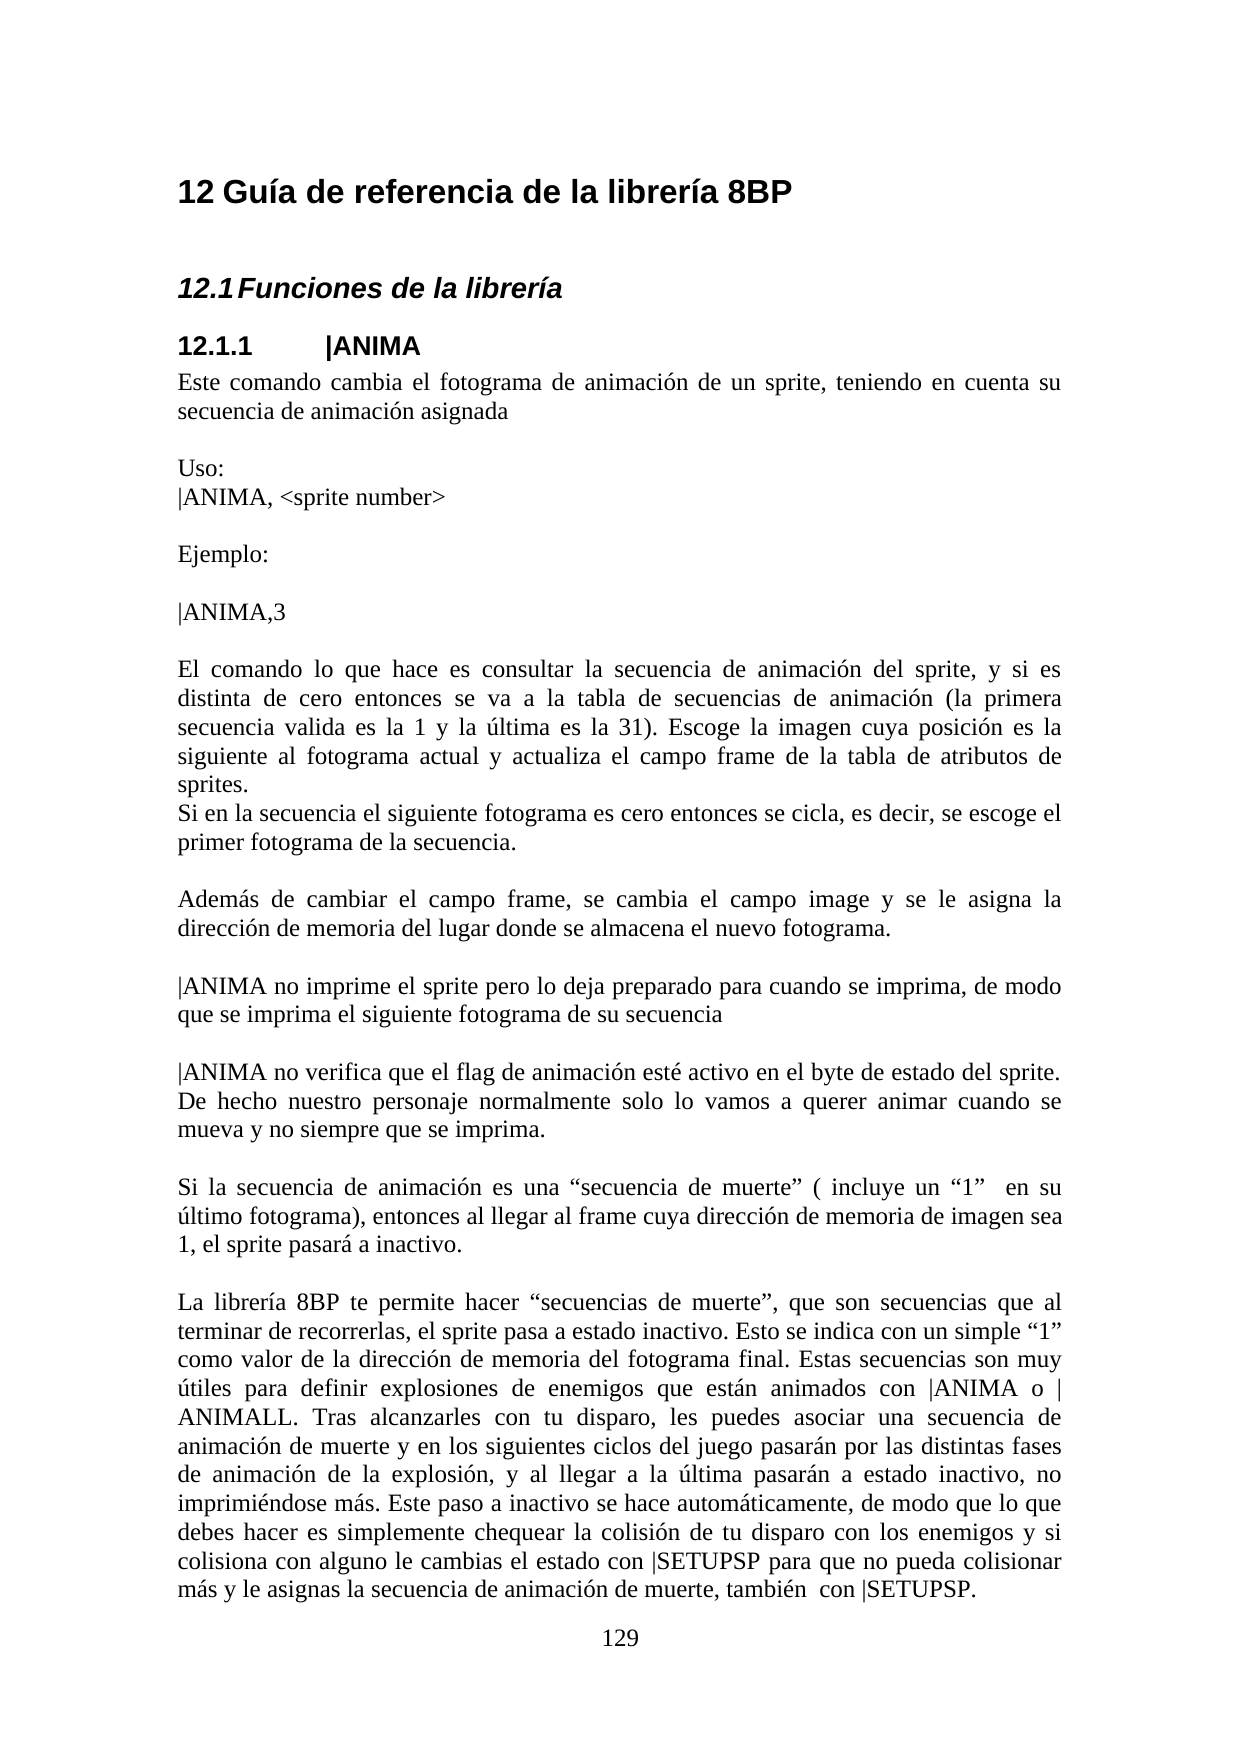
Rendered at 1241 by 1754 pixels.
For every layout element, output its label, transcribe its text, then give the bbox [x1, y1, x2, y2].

subtitle Guía de referencia de la librería 8BP [177, 173, 1063, 211]
text La librería 8BP te permite hacer “secuencias de muerte”, que son secuencias que al terminar de recorrerlas, el sprite pasa a estado inactivo. Esto se indica con un simple “1” como valor de la dirección de memoria del fotograma final. Estas secuencias son muy útiles para definir explosiones de enemigos que están animados con |ANIMA o |ANIMALL. Tras alcanzarles con tu disparo, les puedes asociar una secuencia de animación de muerte y en los siguientes ciclos del juego pasarán por las distintas fases de animación de la explosión, y al llegar a la última pasarán a estado inactivo, no imprimiéndose más. Este paso a inactivo se hace automáticamente, de modo que lo que debes hacer es simplemente chequear la colisión de tu disparo con los enemigos y si colisiona con alguno le cambias el estado con |SETUPSP para que no pueda colisionar más y le asignas la secuencia de animación de muerte, también con |SETUPSP. [177, 1287, 1063, 1603]
subtitle |ANIMA [177, 329, 1063, 361]
text Este comando cambia el fotograma de animación de un sprite, teniendo en cuenta su secuencia de animación asignada [177, 367, 1063, 424]
subtitle Funciones de la librería [177, 271, 1063, 304]
text El comando lo que hace es consultar la secuencia de animación del sprite, y si es distinta de cero entonces se va a la tabla de secuencias de animación (la primera secuencia valida es la 1 y la última es la 31). Escoge la imagen cuya posición es la siguiente al fotograma actual y actualiza el campo frame de la tabla de atributos de sprites. [177, 654, 1063, 798]
text |ANIMA,3 [177, 597, 1063, 626]
text Ejemplo: [177, 539, 1063, 568]
text Uso: [177, 453, 1063, 482]
text Si en la secuencia el siguiente fotograma es cero entonces se cicla, es decir, se escoge el primer fotograma de la secuencia. [177, 798, 1063, 856]
text |ANIMA, <sprite number> [177, 482, 1063, 511]
text Si la secuencia de animación es una “secuencia de muerte” ( incluye un “1” en su último fotograma), entonces al llegar al frame cuya dirección de memoria de imagen sea 1, el sprite pasará a inactivo. [177, 1172, 1063, 1258]
text Además de cambiar el campo frame, se cambia el campo image y se le asigna la dirección de memoria del lugar donde se almacena el nuevo fotograma. [177, 884, 1063, 942]
text |ANIMA no imprime el sprite pero lo deja preparado para cuando se imprima, de modo que se imprima el siguiente fotograma de su secuencia [177, 971, 1063, 1028]
text |ANIMA no verifica que el flag de animación esté activo en el byte de estado del sprite. De hecho nuestro personaje normalmente solo lo vamos a querer animar cuando se mueva y no siempre que se imprima. [177, 1057, 1063, 1143]
